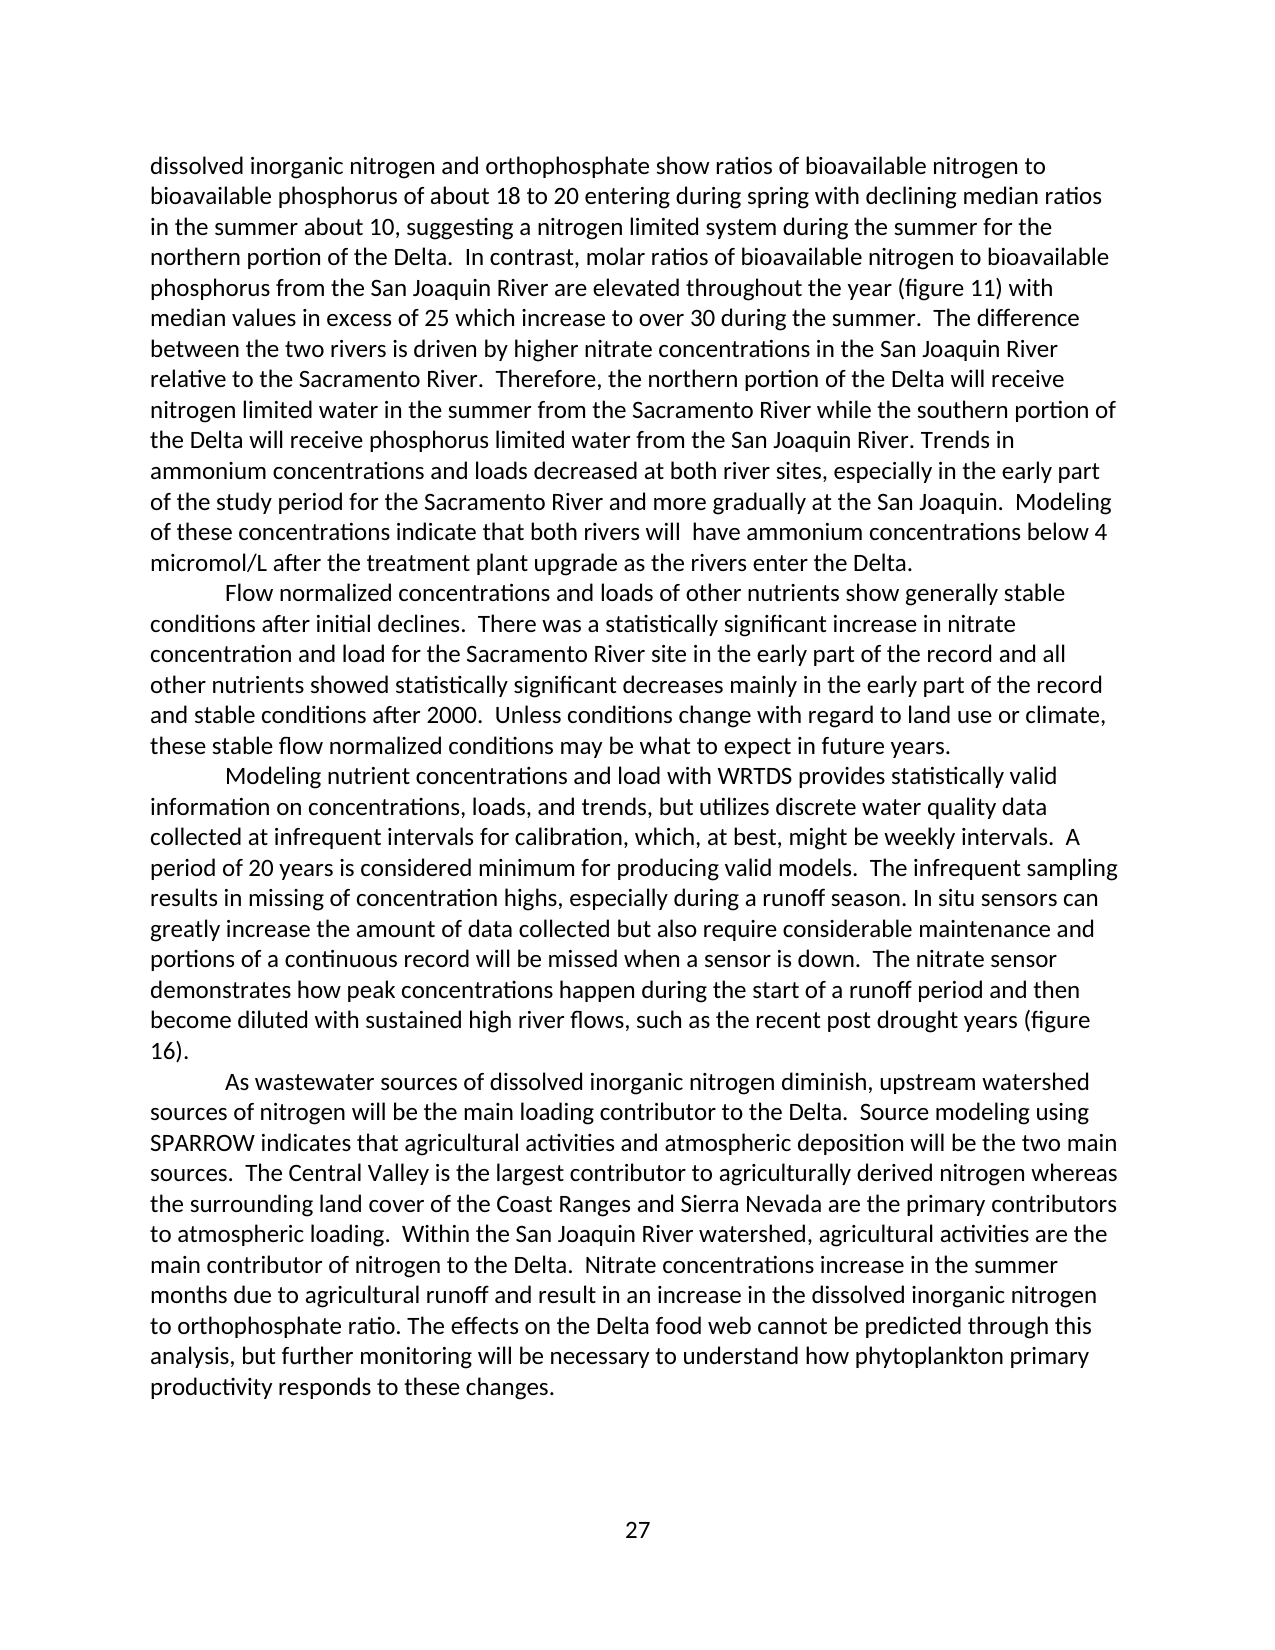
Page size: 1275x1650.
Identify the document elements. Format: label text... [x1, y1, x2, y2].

text Modeling nutrient concentrations and load with WRTDS provides statistically valid information on concentrations, loads, and trends, but utilizes discrete water quality data collected at infrequent intervals for calibration, which, at best, might be weekly intervals. A period of 20 years is considered minimum for producing valid models. The infrequent sampling results in missing of concentration highs, especially during a runoff season. In situ sensors can greatly increase the amount of data collected but also require considerable maintenance and portions of a continuous record will be missed when a sensor is down. The nitrate sensor demonstrates how peak concentrations happen during the start of a runoff period and then become diluted with sustained high river flows, such as the recent post drought years (figure 16). [150, 760, 1125, 1066]
text As wastewater sources of dissolved inorganic nitrogen diminish, upstream watershed sources of nitrogen will be the main loading contributor to the Delta. Source modeling using SPARROW indicates that agricultural activities and atmospheric deposition will be the two main sources. The Central Valley is the largest contributor to agriculturally derived nitrogen whereas the surrounding land cover of the Coast Ranges and Sierra Nevada are the primary contributors to atmospheric loading. Within the San Joaquin River watershed, agricultural activities are the main contributor of nitrogen to the Delta. Nitrate concentrations increase in the summer months due to agricultural runoff and result in an increase in the dissolved inorganic nitrogen to orthophosphate ratio. The effects on the Delta food web cannot be predicted through this analysis, but further monitoring will be necessary to understand how phytoplankton primary productivity responds to these changes. [150, 1066, 1125, 1401]
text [150, 150, 1125, 577]
text Flow normalized concentrations and loads of other nutrients show generally stable conditions after initial declines. There was a statistically significant increase in nitrate concentration and load for the Sacramento River site in the early part of the record and all other nutrients showed statistically significant decreases mainly in the early part of the record and stable conditions after 2000. Unless conditions change with regard to land use or climate, these stable flow normalized conditions may be what to expect in future years. [150, 577, 1125, 760]
